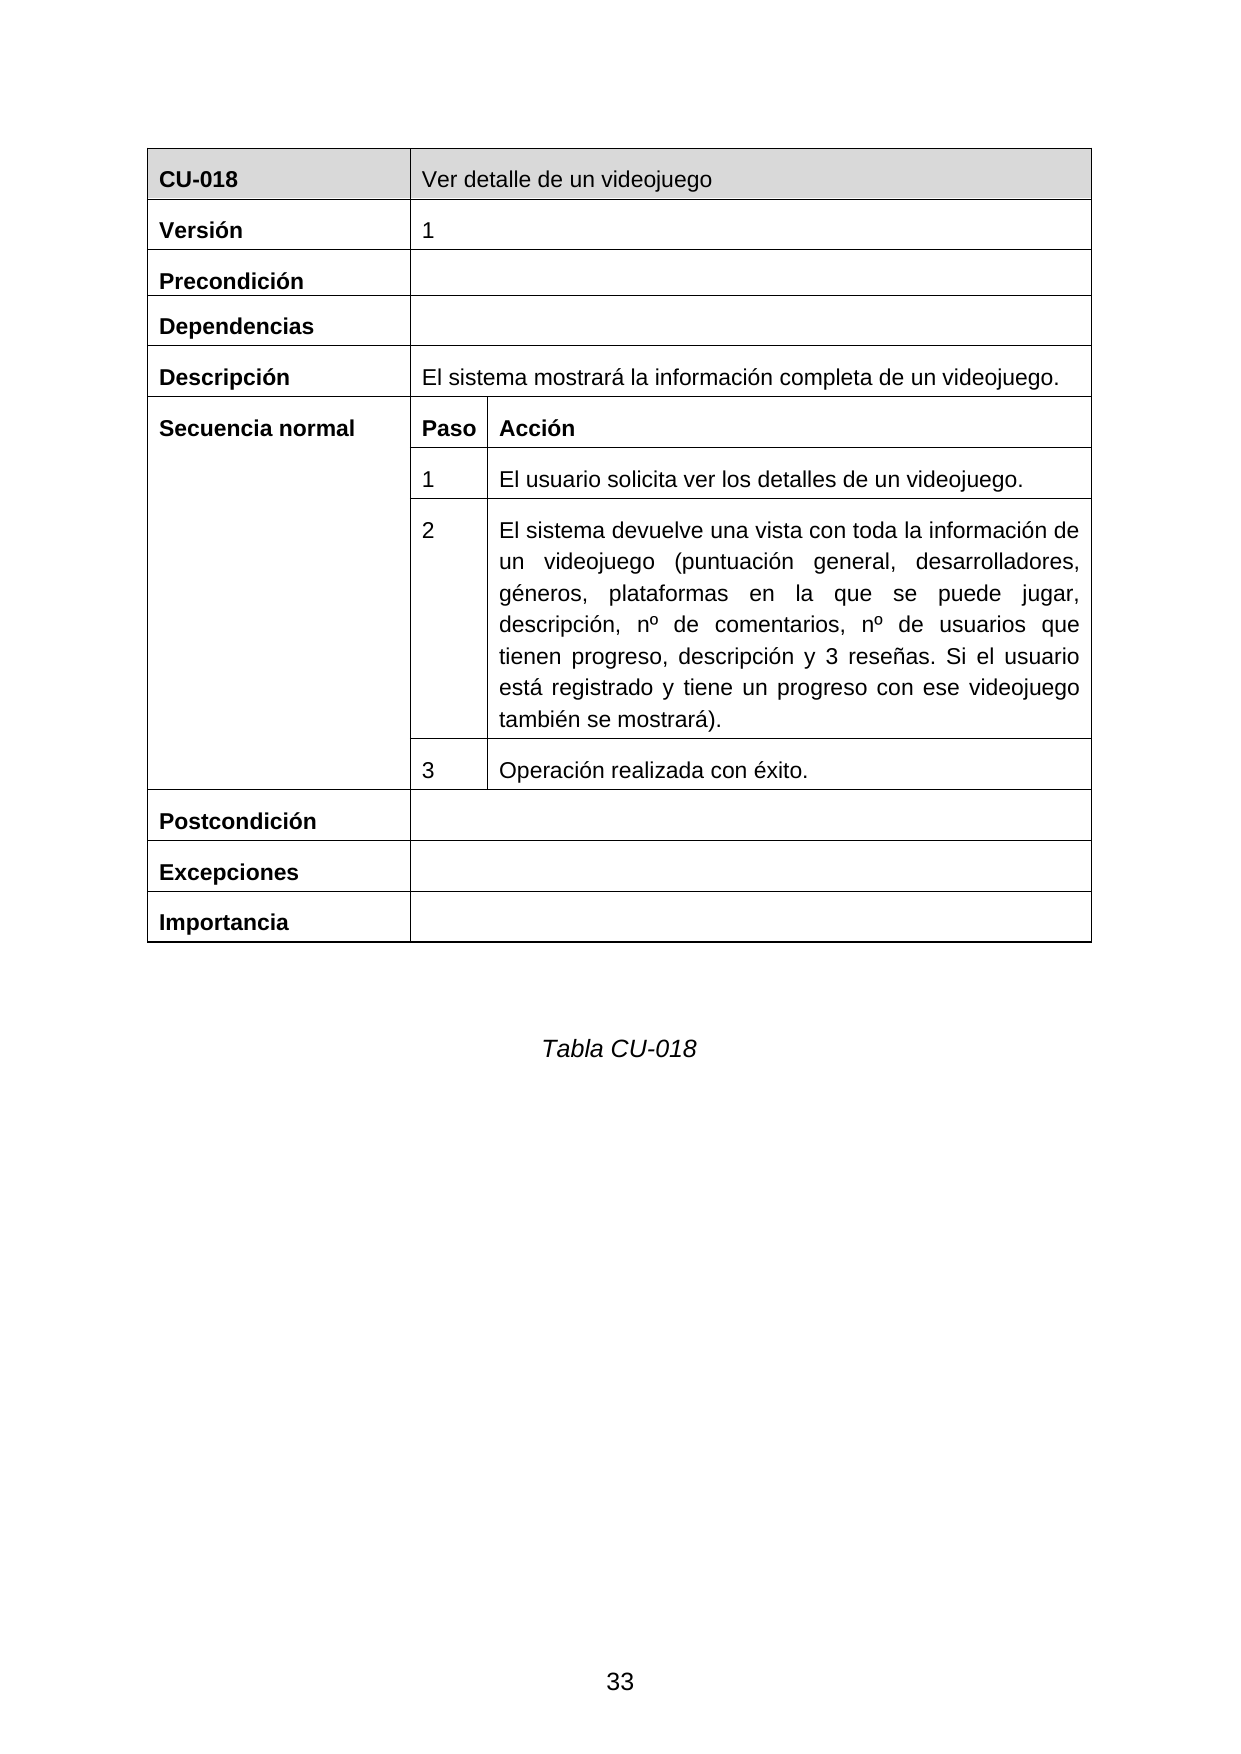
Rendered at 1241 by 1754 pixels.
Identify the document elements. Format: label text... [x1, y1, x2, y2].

table_cell El sistema mostrará la información completa de un videojuego. [411, 346, 1091, 396]
table_cell 1 [411, 200, 1091, 249]
table_cell Acción [488, 397, 1091, 447]
table_cell Operación realizada con éxito. [488, 739, 1091, 789]
table_cell Excepciones [148, 841, 410, 891]
table_cell [411, 841, 1091, 891]
table_cell Secuencia normal [148, 397, 410, 789]
table_cell [411, 892, 1091, 941]
table_cell [411, 296, 1091, 345]
table_cell Importancia [148, 892, 410, 941]
table_cell Precondición [148, 250, 410, 294]
table_cell 2 [411, 499, 487, 738]
table_cell [411, 250, 1091, 294]
table_cell 3 [411, 739, 487, 789]
table_header Ver detalle de un videojuego [411, 149, 1091, 198]
table_cell Paso [411, 397, 487, 447]
table_cell Descripción [148, 346, 410, 396]
text Tabla CU-018 [148, 1034, 1092, 1063]
table_cell El usuario solicita ver los detalles de un videojuego. [488, 448, 1091, 498]
table_cell 1 [411, 448, 487, 498]
table_cell El sistema devuelve una vista con toda la información de un videojuego (puntuación general, desarrolladores, géneros, plataformas en la que se puede jugar, descripción, nº de comentarios, nº de usuarios que tienen progreso, descripción y 3 reseñas. Si el usuario está registrado y tiene un progreso con ese videojuego también se mostrará). [488, 499, 1091, 738]
table_cell Dependencias [148, 296, 410, 345]
table_header CU-018 [148, 149, 410, 198]
table_cell Postcondición [148, 790, 410, 840]
table_cell [411, 790, 1091, 840]
table_cell Versión [148, 200, 410, 249]
